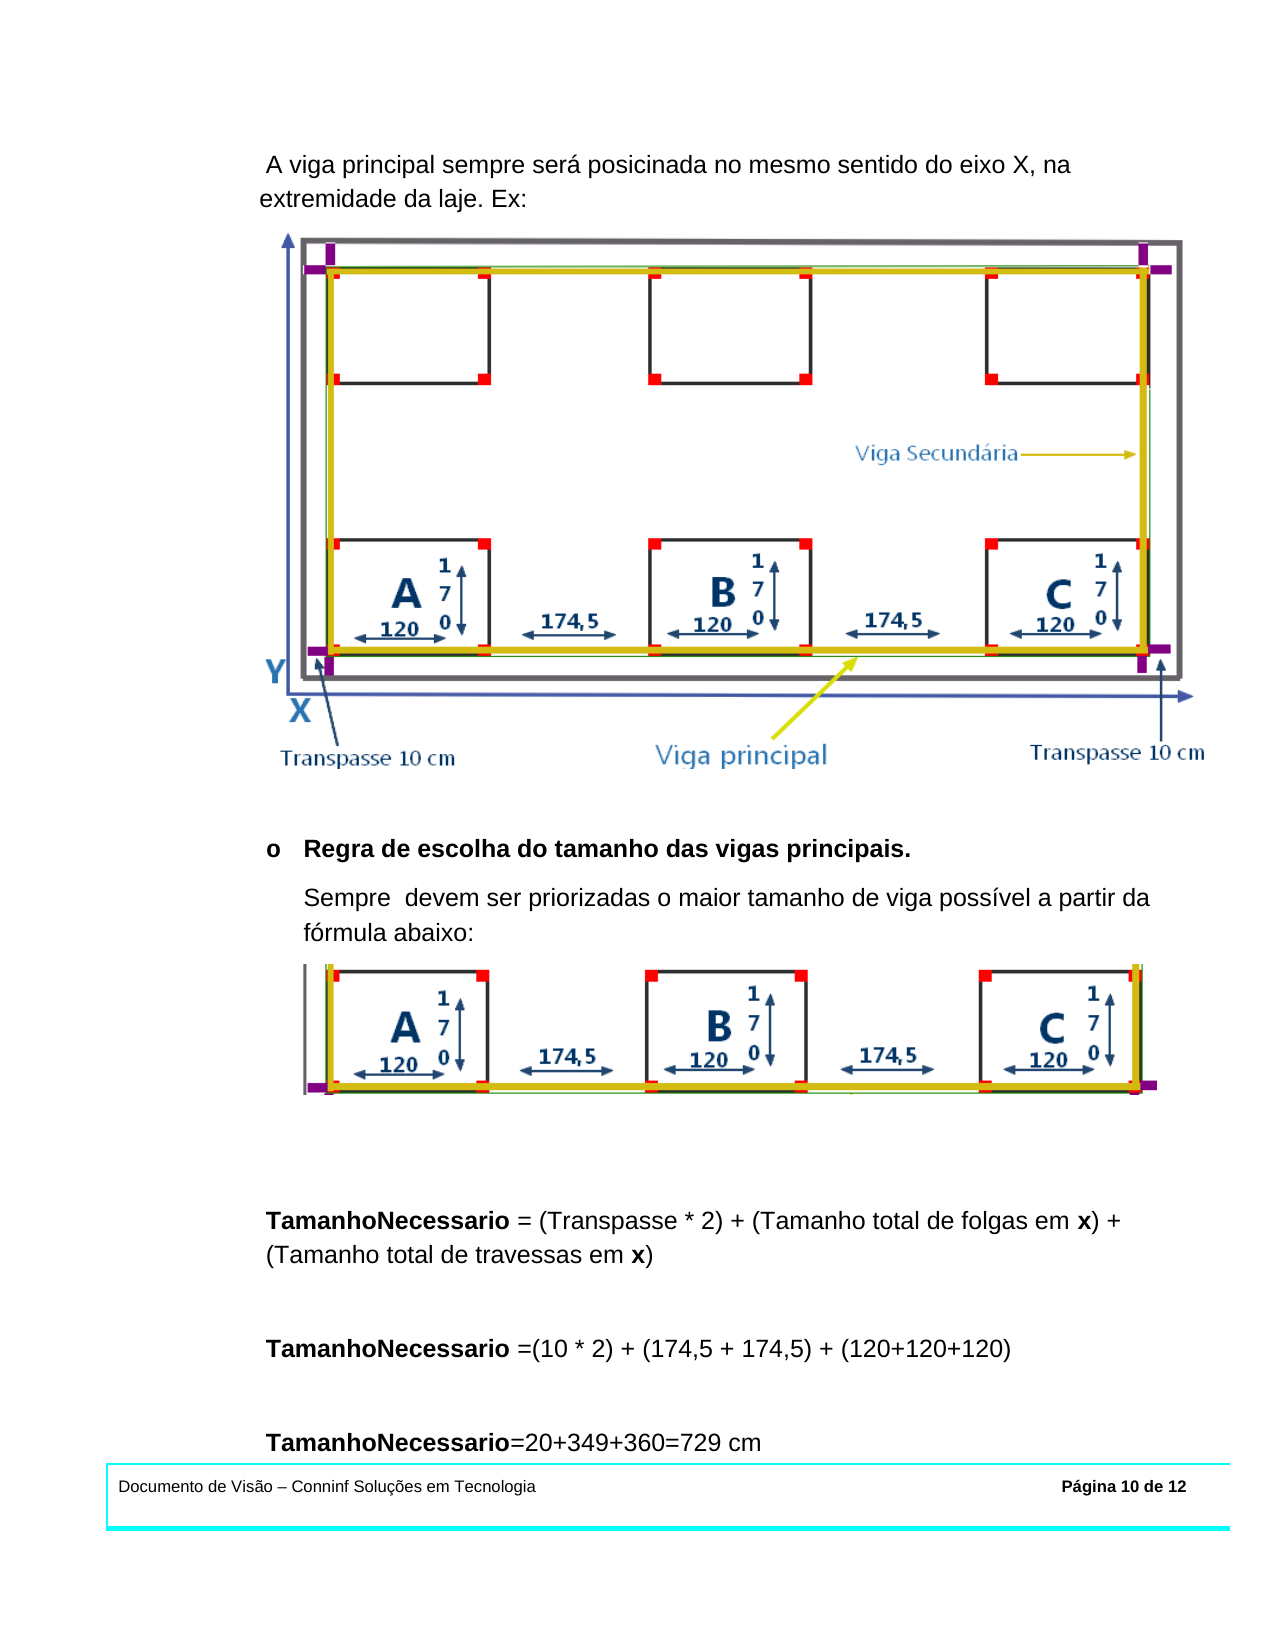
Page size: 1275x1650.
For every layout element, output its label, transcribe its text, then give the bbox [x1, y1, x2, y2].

text TamanhoNecessario =(10 * 2) + (174,5 + 174,5) + (120+120+120) [192, 1334, 1157, 1363]
picture [303, 964, 1157, 1095]
text A viga principal sempre será posicinada no mesmo sentido do eixo X, na extremidade da laje. Ex: [259, 150, 1157, 213]
text Sempre devem ser priorizadas o maior tamanho de viga possível a partir da fórmula abaixo: [303, 883, 1157, 946]
picture [265, 231, 1210, 769]
text TamanhoNecessario=20+349+360=729 cm [192, 1428, 1157, 1457]
text TamanhoNecessario = (Transpasse * 2) + (Tamanho total de folgas em x) + (Tamanho total de travessas em x) [266, 1206, 1157, 1269]
list Regra de escolha do tamanho das vigas principais. [266, 834, 1157, 864]
